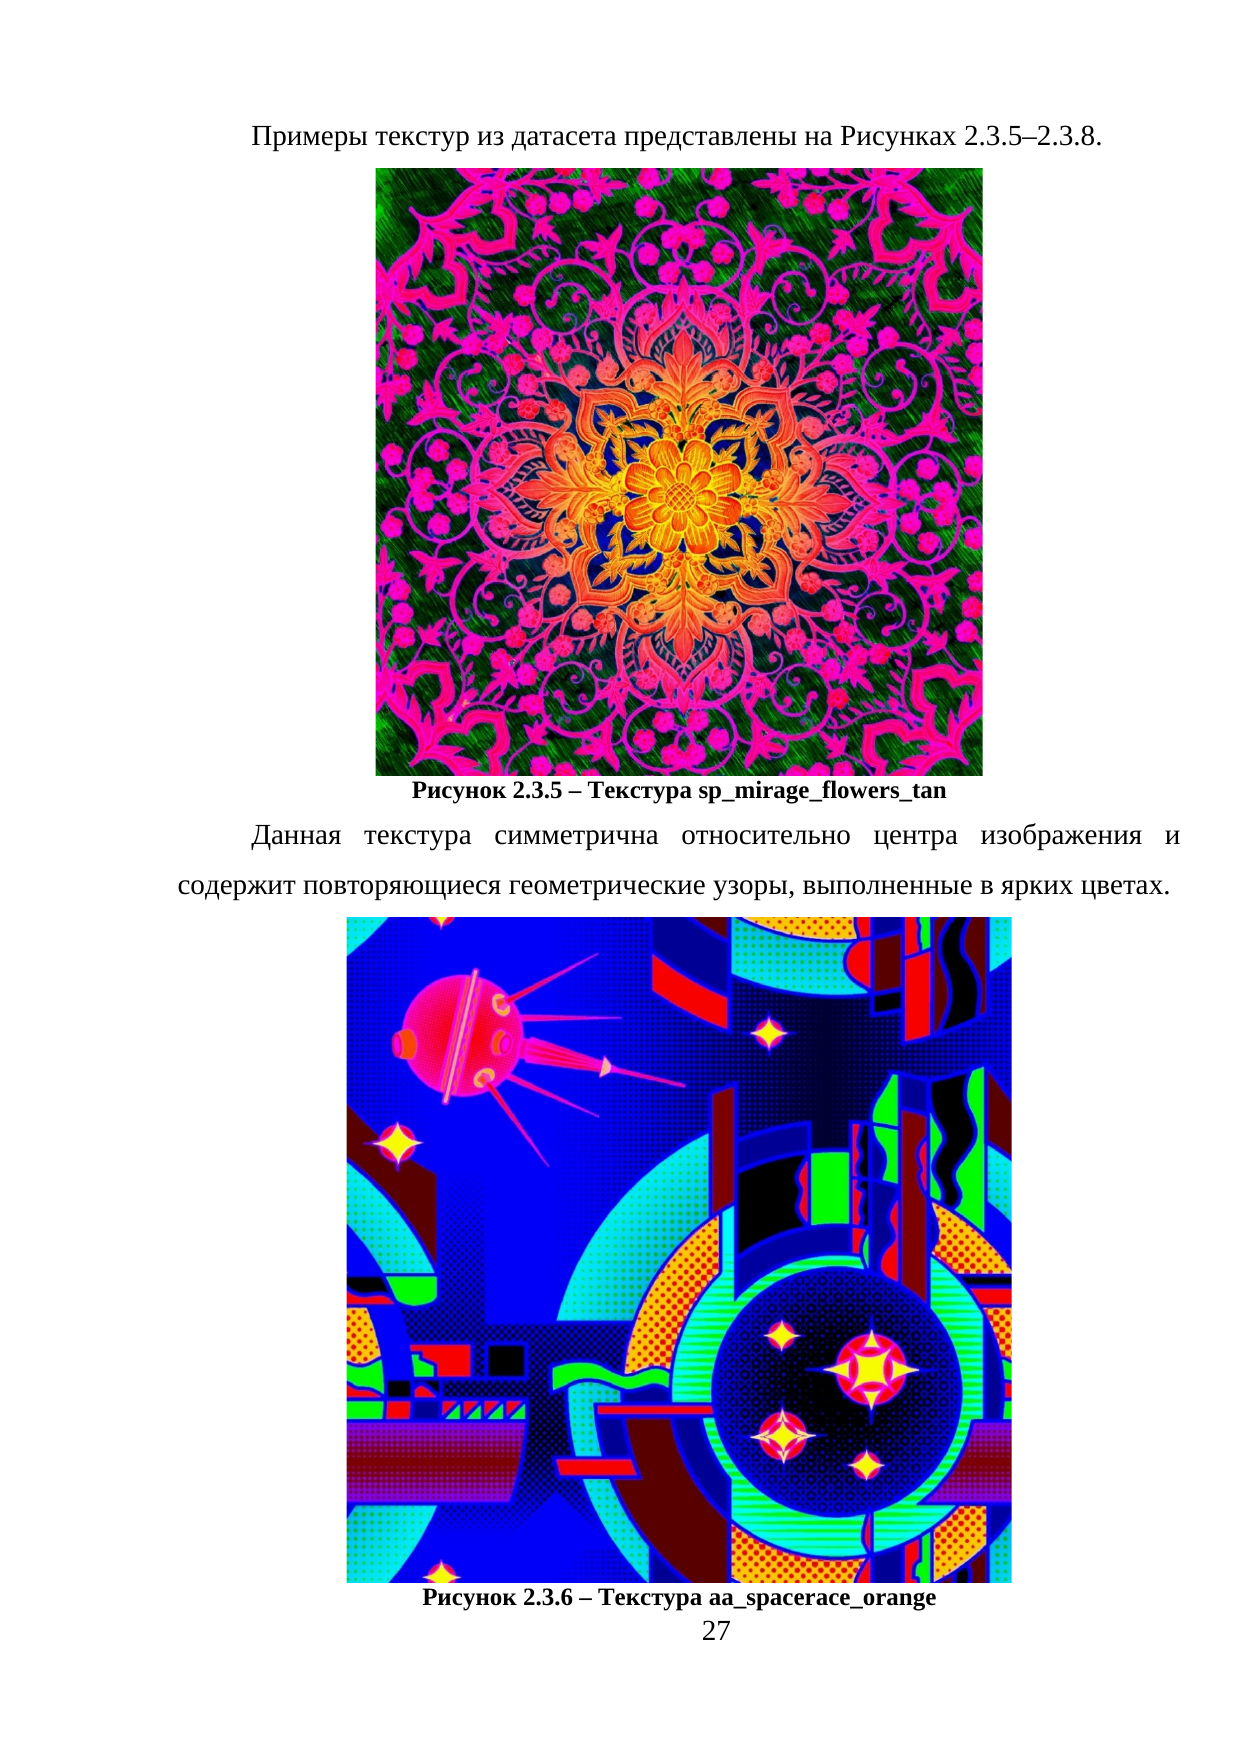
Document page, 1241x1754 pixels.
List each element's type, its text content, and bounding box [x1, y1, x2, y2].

text Рисунок 2.3.6 – Текстура aa_spacerace_orange [177, 1582, 1181, 1611]
text Данная текстура симметрична относительно центра изображения и содержит повторяющиеся геометрические узоры, выполненные в ярких цветах. [177, 817, 1181, 901]
text Рисунок 2.3.5 – Текстура sp_mirage_flowers_tan [177, 776, 1181, 804]
text Примеры текстур из датасета представлены на Рисунках 2.3.5–2.3.8. [177, 118, 1181, 152]
picture [346, 917, 1012, 1583]
picture [993, 1537, 1012, 1583]
picture [375, 168, 983, 776]
